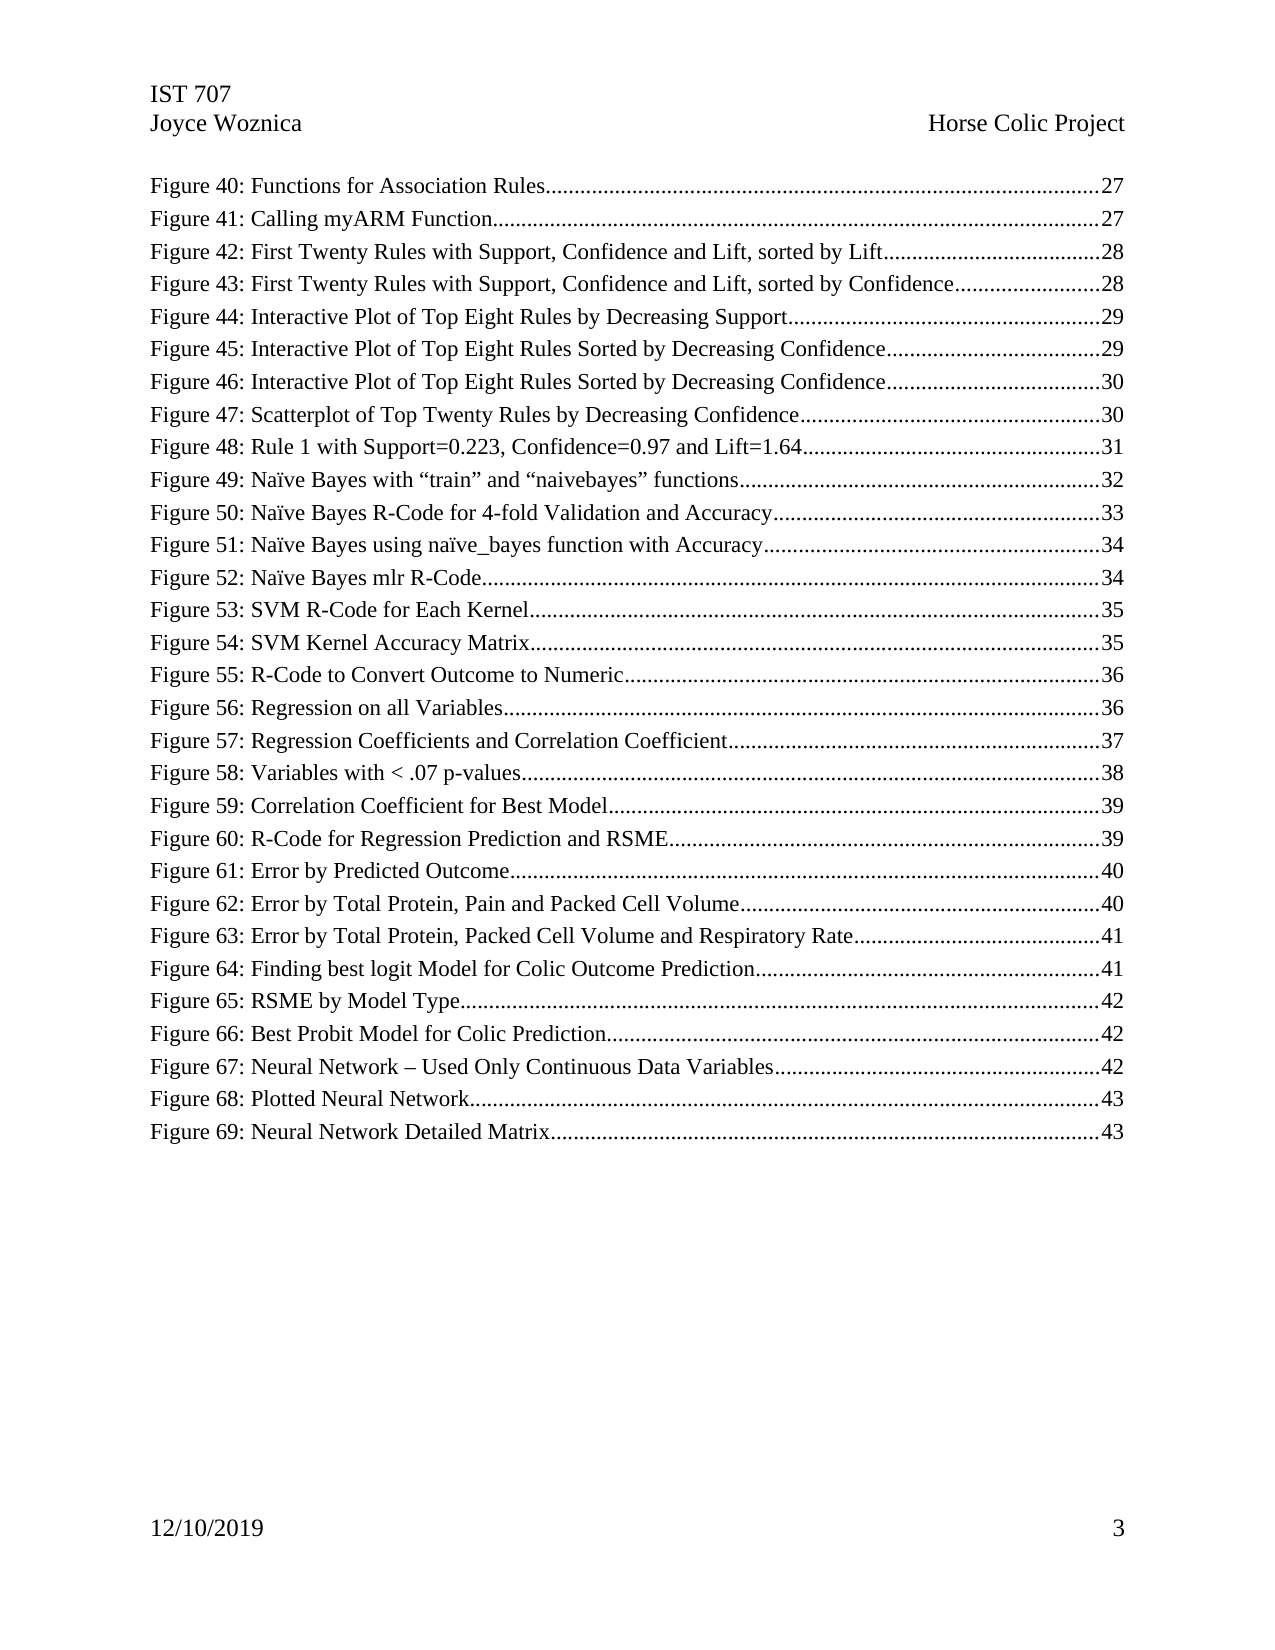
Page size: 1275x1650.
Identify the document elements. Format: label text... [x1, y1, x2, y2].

text Figure 57: Regression Coefficients and Correlation Coefficient 37 [150, 727, 1125, 753]
text Figure 47: Scatterplot of Top Twenty Rules by Decreasing Confidence 30 [150, 401, 1125, 427]
text Figure 44: Interactive Plot of Top Eight Rules by Decreasing Support 29 [150, 303, 1125, 329]
text Figure 40: Functions for Association Rules 27 [150, 172, 1125, 199]
text Figure 52: Naïve Bayes mlr R-Code 34 [150, 564, 1125, 590]
text Figure 68: Plotted Neural Network 43 [150, 1085, 1125, 1112]
text Figure 50: Naïve Bayes R-Code for 4-fold Validation and Accuracy 33 [150, 498, 1125, 525]
text Figure 41: Calling myARM Function 27 [150, 205, 1125, 231]
text Figure 43: First Twenty Rules with Support, Confidence and Lift, sorted by Confidence 28 [150, 270, 1125, 297]
text Figure 69: Neural Network Detailed Matrix 43 [150, 1118, 1125, 1144]
text Figure 53: SVM R-Code for Each Kernel 35 [150, 596, 1125, 623]
text Figure 66: Best Probit Model for Colic Prediction 42 [150, 1020, 1125, 1047]
text Figure 64: Finding best logit Model for Colic Outcome Prediction 41 [150, 955, 1125, 981]
text Figure 63: Error by Total Protein, Packed Cell Volume and Respiratory Rate 41 [150, 922, 1125, 949]
text Figure 45: Interactive Plot of Top Eight Rules Sorted by Decreasing Confidence 29 [150, 336, 1125, 362]
text Figure 59: Correlation Coefficient for Best Model 39 [150, 792, 1125, 818]
text Figure 55: R-Code to Convert Outcome to Numeric 36 [150, 662, 1125, 688]
text Figure 62: Error by Total Protein, Pain and Packed Cell Volume 40 [150, 890, 1125, 916]
text Figure 54: SVM Kernel Accuracy Matrix 35 [150, 629, 1125, 655]
text Figure 67: Neural Network – Used Only Continuous Data Variables 42 [150, 1053, 1125, 1079]
text Figure 42: First Twenty Rules with Support, Confidence and Lift, sorted by Lift 28 [150, 238, 1125, 264]
text Figure 60: R-Code for Regression Prediction and RSME 39 [150, 824, 1125, 851]
text Figure 51: Naïve Bayes using naïve_bayes function with Accuracy 34 [150, 531, 1125, 557]
text Figure 48: Rule 1 with Support=0.223, Confidence=0.97 and Lift=1.64 31 [150, 433, 1125, 460]
text Figure 46: Interactive Plot of Top Eight Rules Sorted by Decreasing Confidence 30 [150, 368, 1125, 394]
text Figure 65: RSME by Model Type 42 [150, 988, 1125, 1014]
text Figure 56: Regression on all Variables 36 [150, 694, 1125, 721]
text Figure 49: Naïve Bayes with “train” and “naivebayes” functions 32 [150, 466, 1125, 492]
text Figure 61: Error by Predicted Outcome 40 [150, 857, 1125, 883]
text Figure 58: Variables with < .07 p-values 38 [150, 759, 1125, 786]
